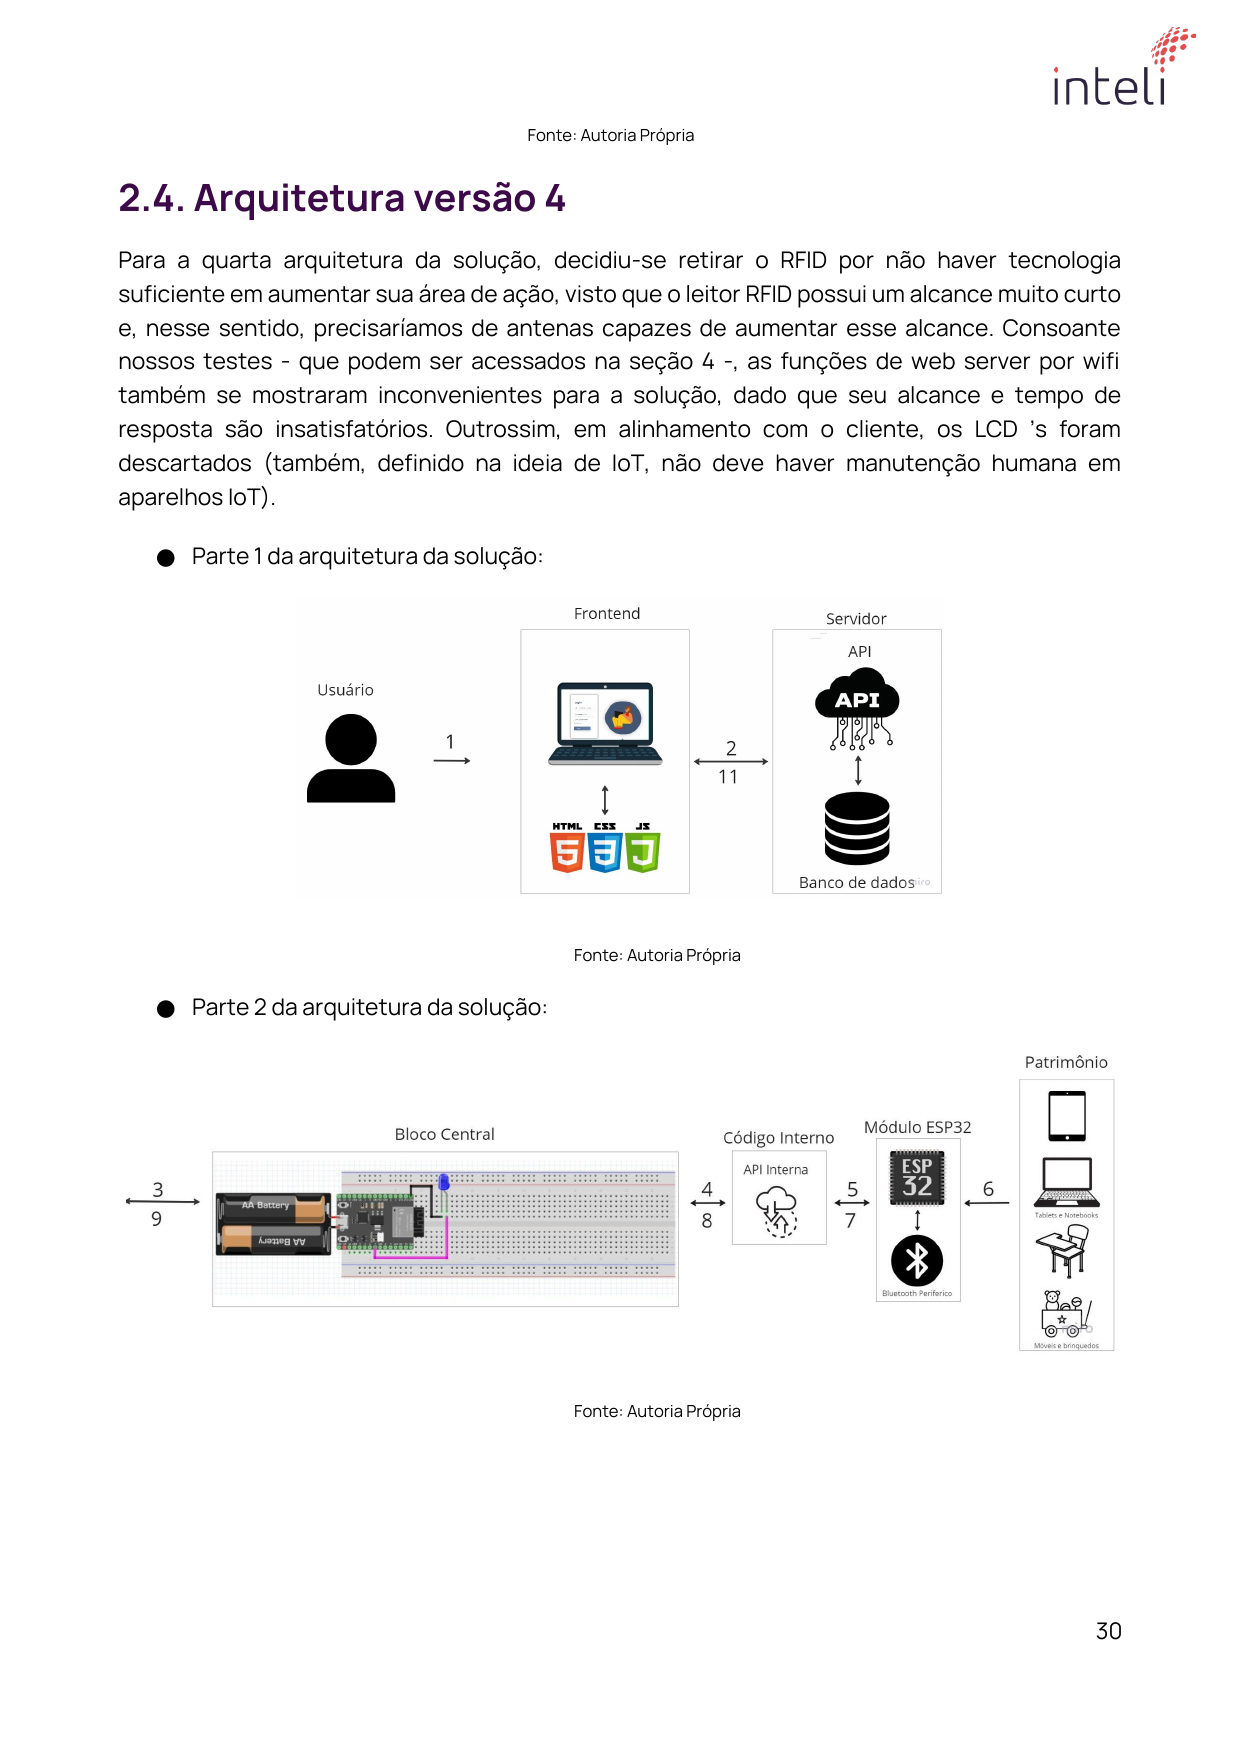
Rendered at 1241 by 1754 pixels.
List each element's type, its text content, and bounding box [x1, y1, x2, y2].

picture [295, 596, 945, 900]
text Para a quarta arquitetura da solução, decidiu-se retirar o RFID por não haver tecnologia suficiente em aumentar sua área de ação, visto que o leitor RFID possui um alcance muito curto e, nesse sentido, precisaríamos de antenas capazes de aumentar esse alcance. Consoante nossos testes - que podem ser acessados na seção 4 -, as funções de web server por wifi também se mostraram inconvenientes para a solução, dado que seu alcance e tempo de resposta são insatisfatórios. Outrossim, em alinhamento com o cliente, os LCD 's foram descartados (também, definido na ideia de IoT, não deve haver manutenção humana em aparelhos IoT). [118, 244, 1122, 512]
text Fonte: Autoria Própria [193, 124, 1122, 147]
list Parte 1 da arquitetura da solução: [156, 539, 1122, 571]
subtitle 2.4. Arquitetura versão 4 [118, 172, 1122, 223]
picture [1054, 27, 1197, 105]
picture [126, 1052, 1116, 1356]
list Parte 2 da arquitetura da solução: [156, 991, 1122, 1023]
